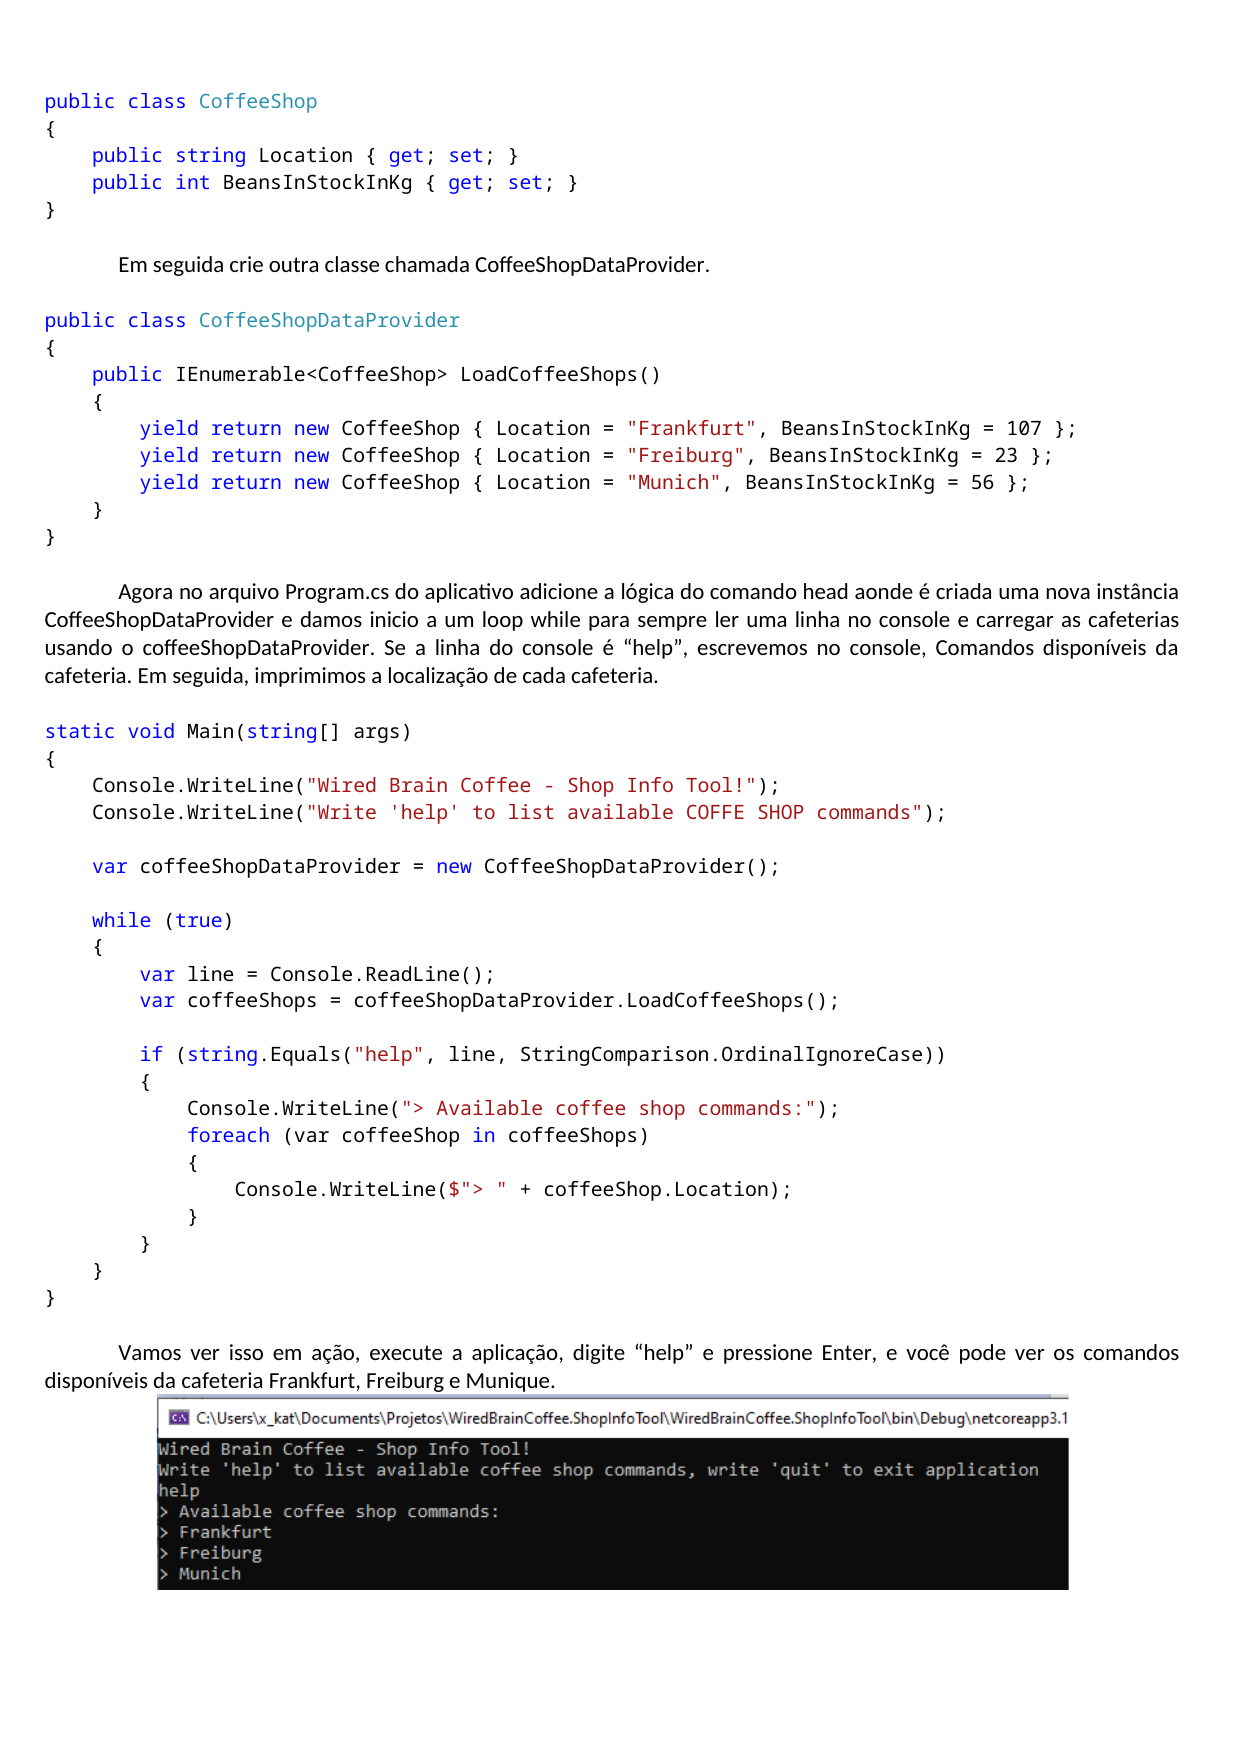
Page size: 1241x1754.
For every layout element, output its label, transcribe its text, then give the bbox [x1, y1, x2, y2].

text { [44, 933, 1181, 960]
text { [44, 744, 1181, 771]
text } [44, 1203, 1181, 1229]
text Console.WriteLine("Write 'help' to list available COFFE SHOP commands"); [44, 798, 1181, 825]
text Console.WriteLine($"> " + coffeeShop.Location); [44, 1176, 1181, 1203]
text while (true) [44, 906, 1181, 933]
text yield return new CoffeeShop { Location = "Freiburg", BeansInStockInKg = 23 }; [44, 441, 1181, 468]
text } [44, 495, 1181, 522]
text var coffeeShopDataProvider = new CoffeeShopDataProvider(); [44, 852, 1181, 879]
text Console.WriteLine("Wired Brain Coffee - Shop Info Tool!"); [44, 771, 1181, 798]
text public IEnumerable<CoffeeShop> LoadCoffeeShops() [44, 360, 1181, 387]
text { [44, 114, 1181, 141]
text { [44, 333, 1181, 360]
text public string Location { get; set; } [44, 141, 1181, 168]
text Em seguida crie outra classe chamada CoffeeShopDataProvider. [44, 250, 1181, 278]
text Console.WriteLine("> Available coffee shop commands:"); [44, 1095, 1181, 1122]
text Agora no arquivo Program.cs do aplicativo adicione a lógica do comando head aonde é criada uma nova instância CoffeeShopDataProvider e damos inicio a um loop while para sempre ler uma linha no console e carregar as cafeterias usando o coffeeShopDataProvider. Se a linha do console é “help”, escrevemos no console, Comandos disponíveis da cafeteria. Em seguida, imprimimos a localização de cada cafeteria. [44, 577, 1181, 689]
text public int BeansInStockInKg { get; set; } [44, 168, 1181, 195]
text } [44, 522, 1181, 549]
text var line = Console.ReadLine(); [44, 960, 1181, 987]
text } [44, 195, 1181, 222]
text } [44, 1283, 1181, 1311]
text static void Main(string[] args) [44, 717, 1181, 744]
text foreach (var coffeeShop in coffeeShops) [44, 1122, 1181, 1149]
text { [44, 1068, 1181, 1095]
text Vamos ver isso em ação, execute a aplicação, digite “help” e pressione Enter, e você pode ver os comandos disponíveis da cafeteria Frankfurt, Freiburg e Munique. [44, 1338, 1181, 1394]
text yield return new CoffeeShop { Location = "Munich", BeansInStockInKg = 56 }; [44, 468, 1181, 495]
text yield return new CoffeeShop { Location = "Frankfurt", BeansInStockInKg = 107 }; [44, 414, 1181, 441]
text { [44, 1149, 1181, 1176]
text { [44, 387, 1181, 414]
text public class CoffeeShop [44, 87, 1181, 114]
text public class CoffeeShopDataProvider [44, 306, 1181, 333]
text } [44, 1257, 1181, 1283]
text } [44, 1229, 1181, 1257]
text var coffeeShops = coffeeShopDataProvider.LoadCoffeeShops(); [44, 987, 1181, 1014]
text if (string.Equals("help", line, StringComparison.OrdinalIgnoreCase)) [44, 1041, 1181, 1068]
picture [156, 1394, 1069, 1590]
